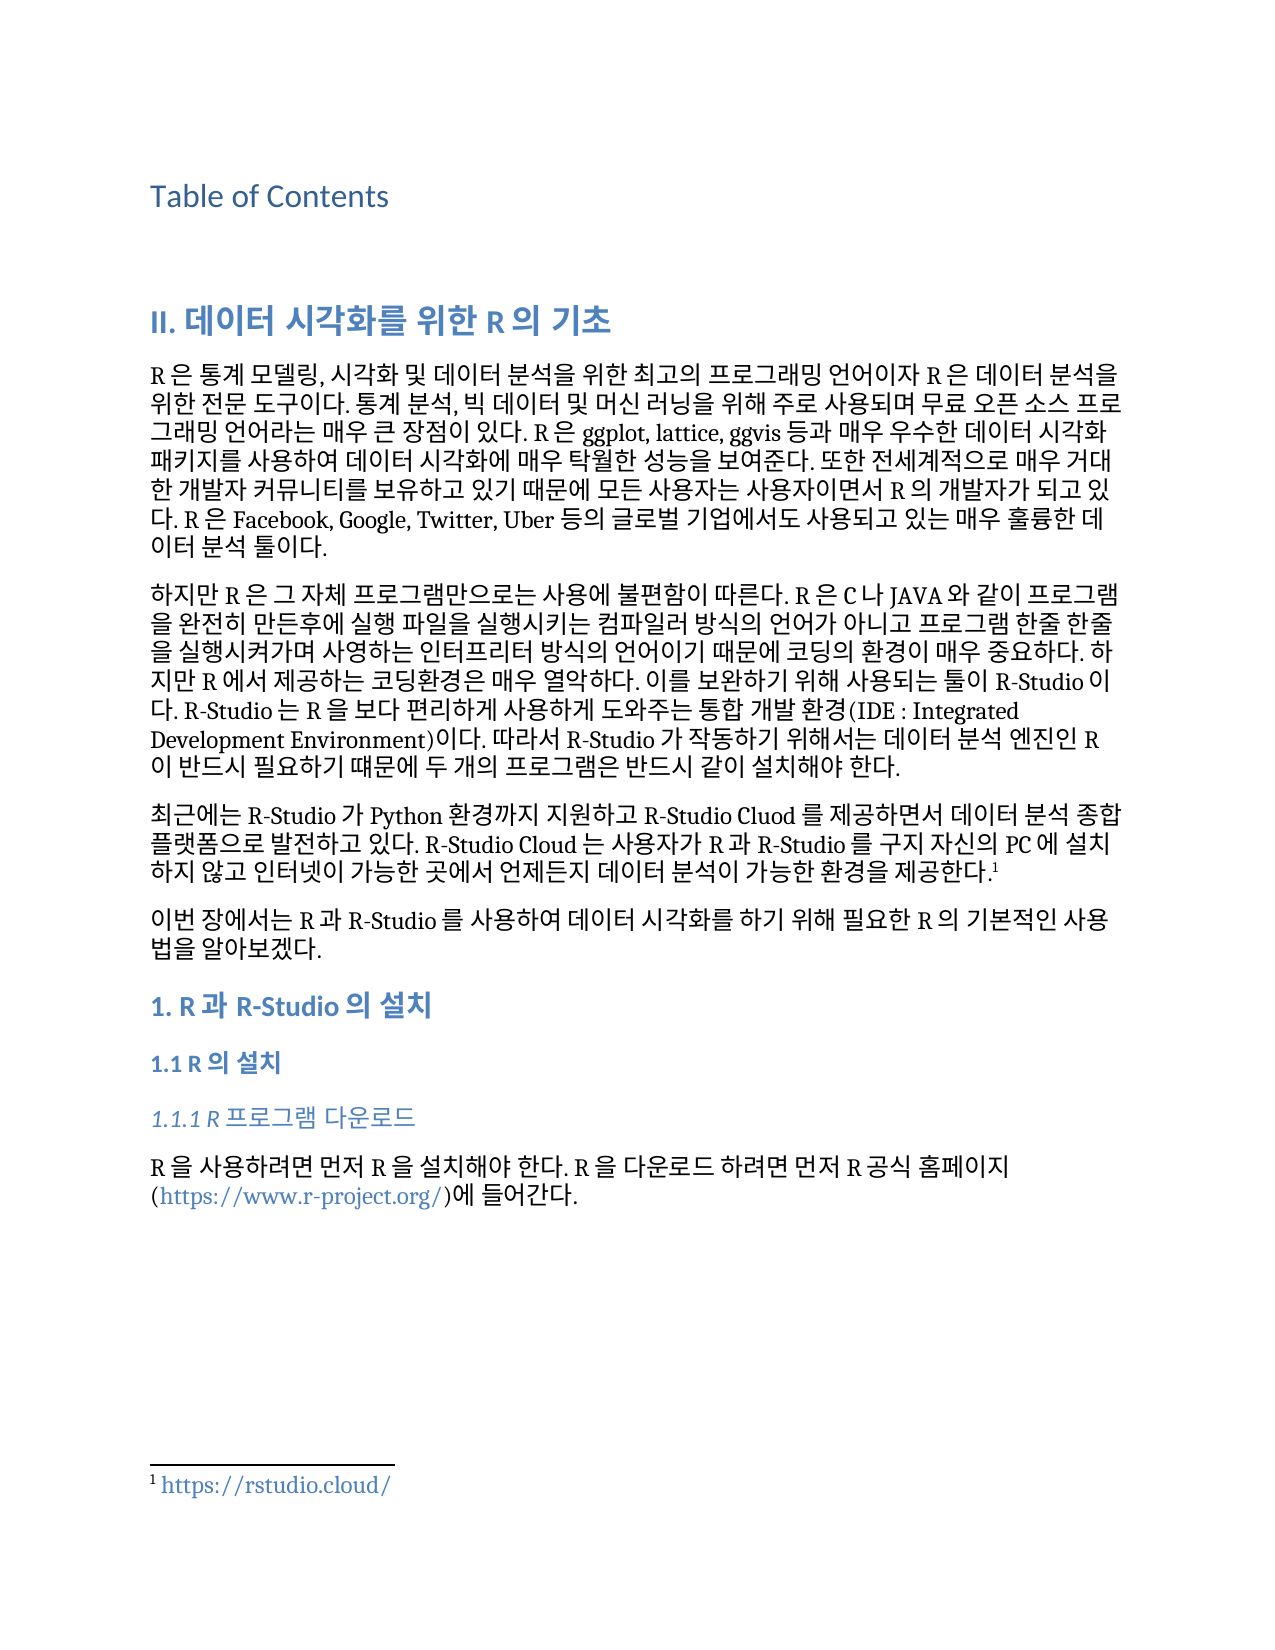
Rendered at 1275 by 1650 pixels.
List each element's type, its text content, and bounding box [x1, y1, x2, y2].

subtitle 1.1 R의 설치 [150, 1046, 1125, 1080]
text 이번 장에서는 R과 R-Studio를 사용하여 데이터 시각화를 하기 위해 필요한 R의 기본적인 사용법을 알아보겠다. [150, 907, 1125, 964]
text R을 사용하려면 먼저 R을 설치해야 한다. R을 다운로드 하려면 먼저 R공식 홈페이지(https://www.r-project.org/)에 들어간다. [150, 1153, 1125, 1211]
subtitle 1.1.1 R 프로그램 다운로드 [150, 1101, 1125, 1135]
subtitle 1. R과 R-Studio의 설치 [150, 985, 1125, 1025]
text 최근에는 R-Studio가 Python 환경까지 지원하고 R-Studio Cluod를 제공하면서 데이터 분석 종합 플랫폼으로 발전하고 있다. R-Studio Cloud는 사용자가 R과 R-Studio를 구지 자신의 PC에 설치하지 않고 인터넷이 가능한 곳에서 언제든지 데이터 분석이 가능한 환경을 제공한다. [150, 802, 1125, 888]
subtitle II. 데이터 시각화를 위한 R의 기초 [150, 298, 1125, 343]
text R은 통계 모델링, 시각화 및 데이터 분석을 위한 최고의 프로그래밍 언어이자 R은 데이터 분석을 위한 전문 도구이다. 통계 분석, 빅 데이터 및 머신 러닝을 위해 주로 사용되며 무료 오픈 소스 프로그래밍 언어라는 매우 큰 장점이 있다. R은 ggplot, lattice, ggvis 등과 매우 우수한 데이터 시각화 패키지를 사용하여 데이터 시각화에 매우 탁월한 성능을 보여준다. 또한 전세계적으로 매우 거대한 개발자 커뮤니티를 보유하고 있기 때문에 모든 사용자는 사용자이면서 R의 개발자가 되고 있다. R은 Facebook, Google, Twitter, Uber 등의 글로벌 기업에서도 사용되고 있는 매우 훌륭한 데이터 분석 툴이다. [150, 362, 1125, 563]
text 하지만 R은 그 자체 프로그램만으로는 사용에 불편함이 따른다. R은 C나 JAVA와 같이 프로그램을 완전히 만든후에 실행 파일을 실행시키는 컴파일러 방식의 언어가 아니고 프로그램 한줄 한줄을 실행시켜가며 사영하는 인터프리터 방식의 언어이기 때문에 코딩의 환경이 매우 중요하다. 하지만 R에서 제공하는 코딩환경은 매우 열악하다. 이를 보완하기 위해 사용되는 툴이 R-Studio이다. R-Studio는 R을 보다 편리하게 사용하게 도와주는 통합 개발 환경(IDE : Integrated Development Environment)이다. 따라서 R-Studio가 작동하기 위해서는 데이터 분석 엔진인 R이 반드시 필요하기 떄문에 두 개의 프로그램은 반드시 같이 설치해야 한다. [150, 582, 1125, 783]
